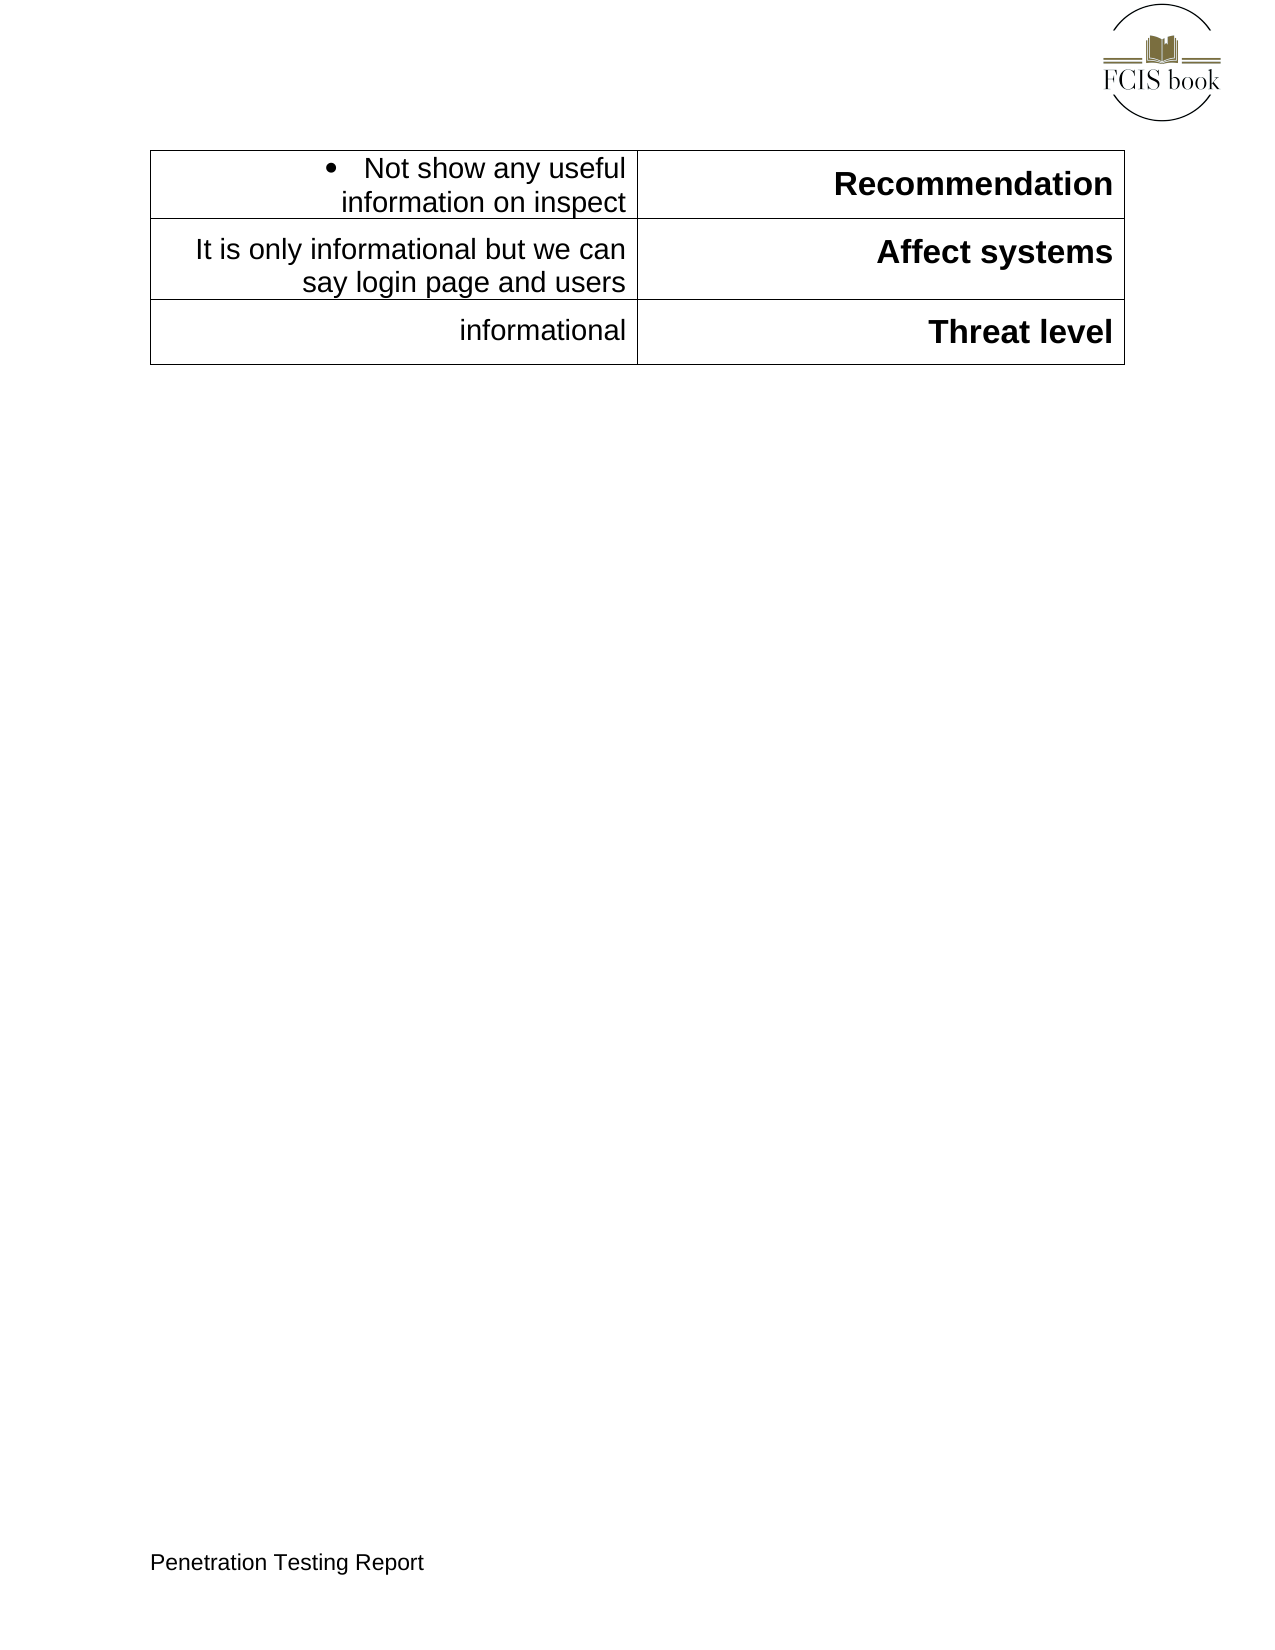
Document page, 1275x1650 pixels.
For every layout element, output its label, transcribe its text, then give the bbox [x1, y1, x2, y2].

picture [1067, 3, 1257, 122]
table_cell Not show any useful information on inspect [151, 151, 637, 218]
table_cell informational [151, 300, 637, 363]
table_cell Affect systems [638, 219, 1124, 299]
table_cell It is only informational but we can say login page and users [151, 219, 637, 299]
table_cell Threat level [638, 300, 1124, 363]
table_cell Recommendation [638, 151, 1124, 218]
